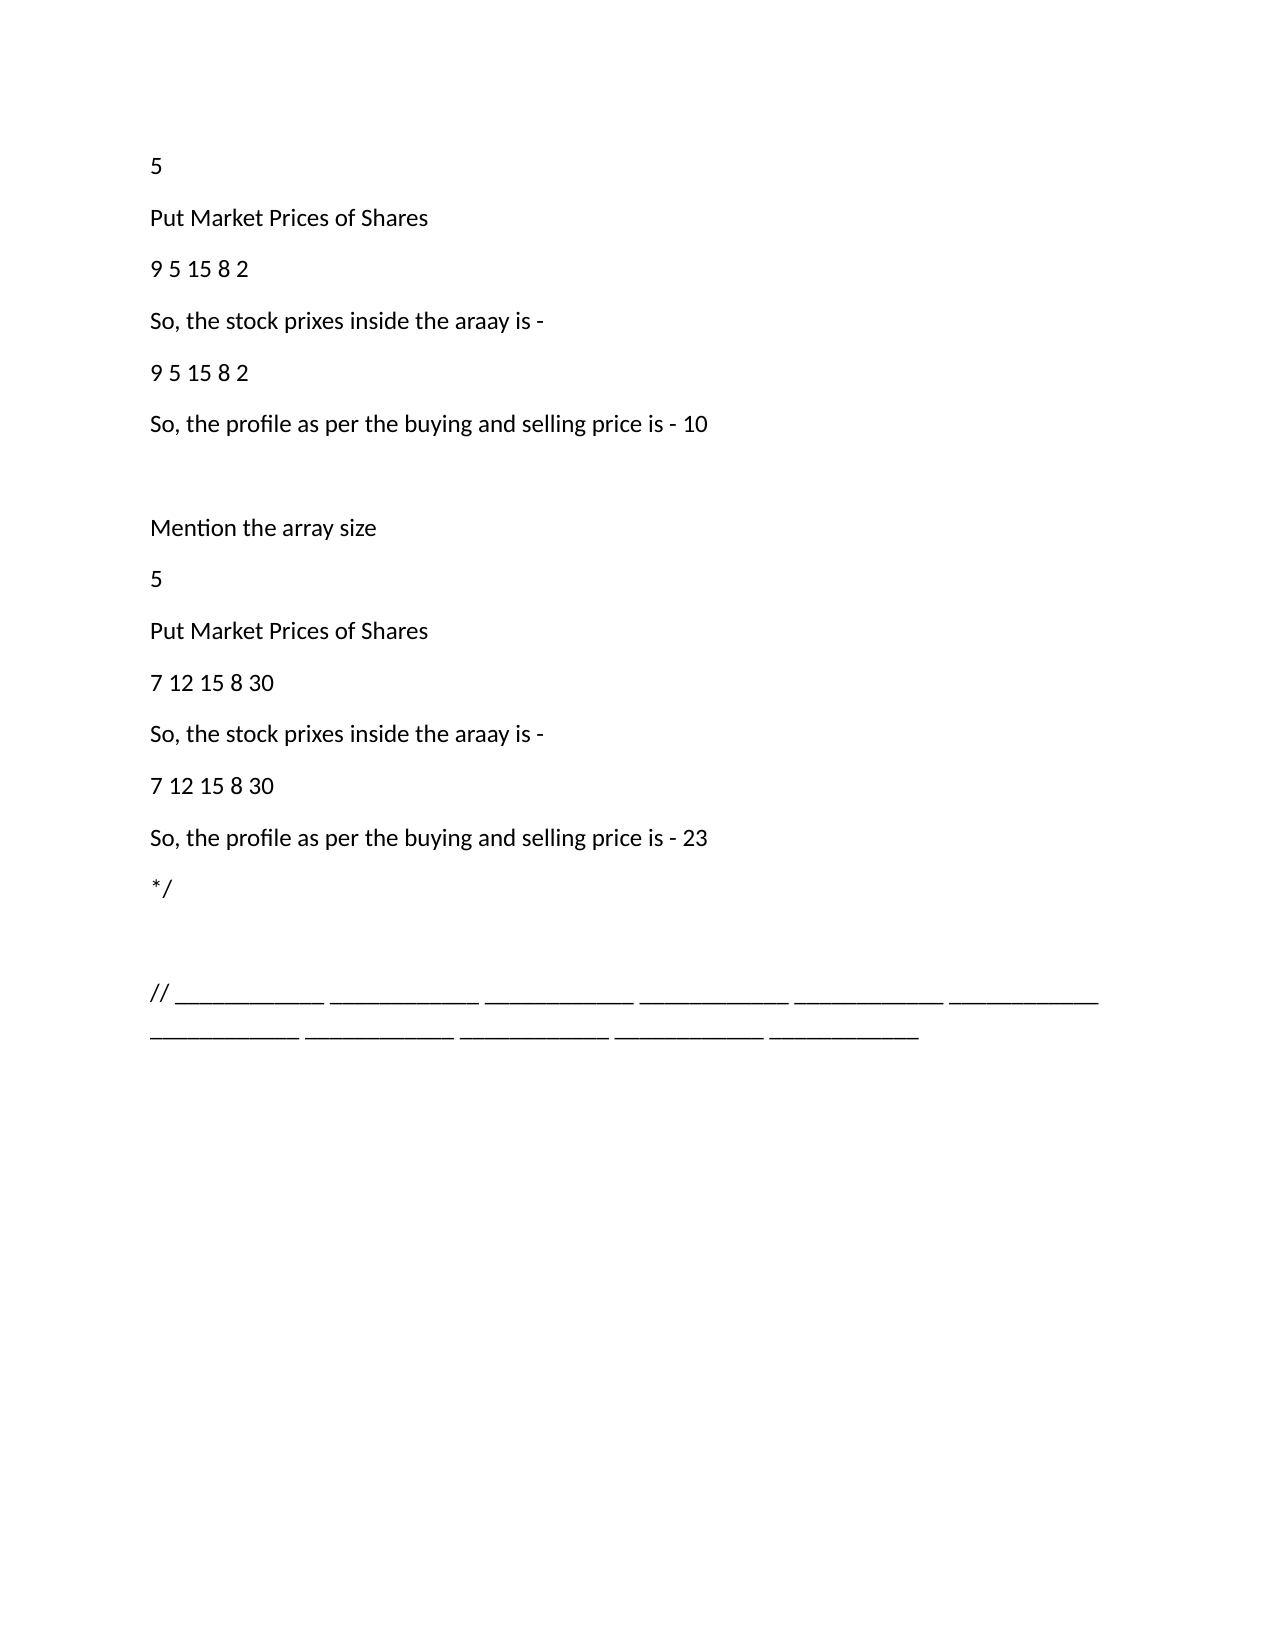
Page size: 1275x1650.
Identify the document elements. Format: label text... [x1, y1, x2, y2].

text 5 [150, 563, 1125, 594]
text So, the stock prixes inside the araay is - [150, 718, 1125, 749]
text // ____________ ____________ ____________ ____________ ____________ ____________ ____________ ____________ ____________ ____________ ____________ [150, 977, 1125, 1042]
text 5 [150, 150, 1125, 181]
text So, the profile as per the buying and selling price is - 10 [150, 408, 1125, 439]
text 9 5 15 8 2 [150, 357, 1125, 387]
text Mention the array size [150, 512, 1125, 542]
text 9 5 15 8 2 [150, 253, 1125, 284]
text Put Market Prices of Shares [150, 615, 1125, 646]
text Put Market Prices of Shares [150, 202, 1125, 232]
text 7 12 15 8 30 [150, 770, 1125, 801]
text 7 12 15 8 30 [150, 667, 1125, 697]
text */ [150, 873, 1125, 904]
text So, the stock prixes inside the araay is - [150, 305, 1125, 336]
text So, the profile as per the buying and selling price is - 23 [150, 822, 1125, 852]
